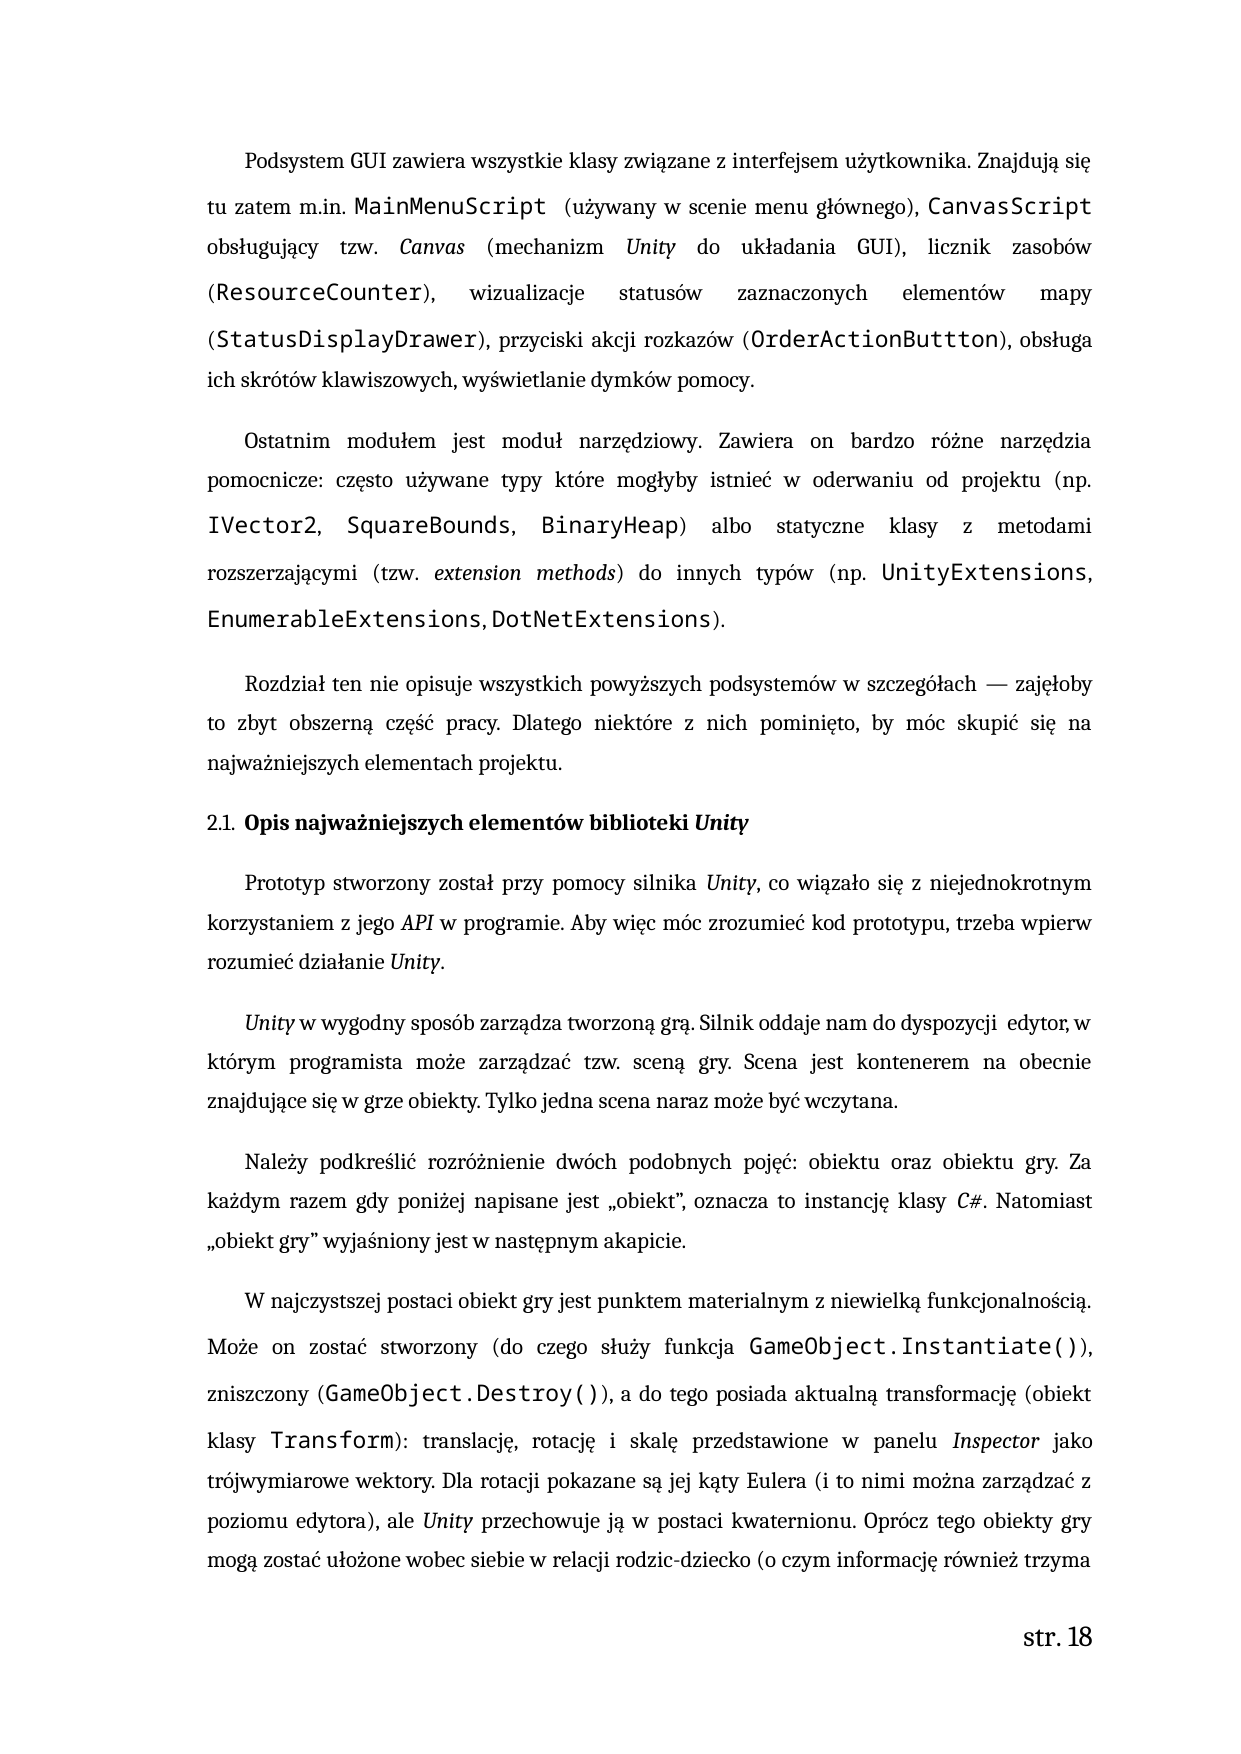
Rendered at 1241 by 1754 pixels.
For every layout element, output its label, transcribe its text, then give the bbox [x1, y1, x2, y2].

text Podsystem GUI zawiera wszystkie klasy związane z interfejsem użytkownika. Znajdują się tu zatem m.in. MainMenuScript (używany w scenie menu głównego), CanvasScript obsługujący tzw. Canvas (mechanizm Unity do układania GUI), licznik zasobów (ResourceCounter), wizualizacje statusów zaznaczonych elementów mapy (StatusDisplayDrawer), przyciski akcji rozkazów (OrderActionButtton), obsługa ich skrótów klawiszowych, wyświetlanie dymków pomocy. [207, 148, 1092, 394]
text Unity w wygodny sposób zarządza tworzoną grą. Silnik oddaje nam do dyspozycji edytor, w którym programista może zarządzać tzw. sceną gry. Scena jest kontenerem na obecnie znajdujące się w grze obiekty. Tylko jedna scena naraz może być wczytana. [207, 1009, 1092, 1115]
text Ostatnim modułem jest moduł narzędziowy. Zawiera on bardzo różne narzędzia pomocnicze: często używane typy które mogłyby istnieć w oderwaniu od projektu (np. IVector2, SquareBounds, BinaryHeap) albo statyczne klasy z metodami rozszerzającymi (tzw. extension methods) do innych typów (np. UnityExtensions, EnumerableExtensions, DotNetExtensions). [207, 428, 1092, 634]
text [207, 1288, 1092, 1573]
text Prototyp stworzony został przy pomocy silnika Unity, co wiązało się z niejednokrotnym korzystaniem z jego API w programie. Aby więc móc zrozumieć kod prototypu, trzeba wpierw rozumieć działanie Unity. [207, 870, 1092, 975]
subtitle Opis najważniejszych elementów biblioteki Unity [207, 810, 1092, 836]
text Należy podkreślić rozróżnienie dwóch podobnych pojęć: obiektu oraz obiektu gry. Za każdym razem gdy poniżej napisane jest „obiekt”, oznacza to instancję klasy C#. Natomiast „obiekt gry” wyjaśniony jest w następnym akapicie. [207, 1149, 1092, 1254]
text Rozdział ten nie opisuje wszystkich powyższych podsystemów w szczegółach — zajęłoby to zbyt obszerną część pracy. Dlatego niektóre z nich pominięto, by móc skupić się na najważniejszych elementach projektu. [207, 671, 1092, 776]
